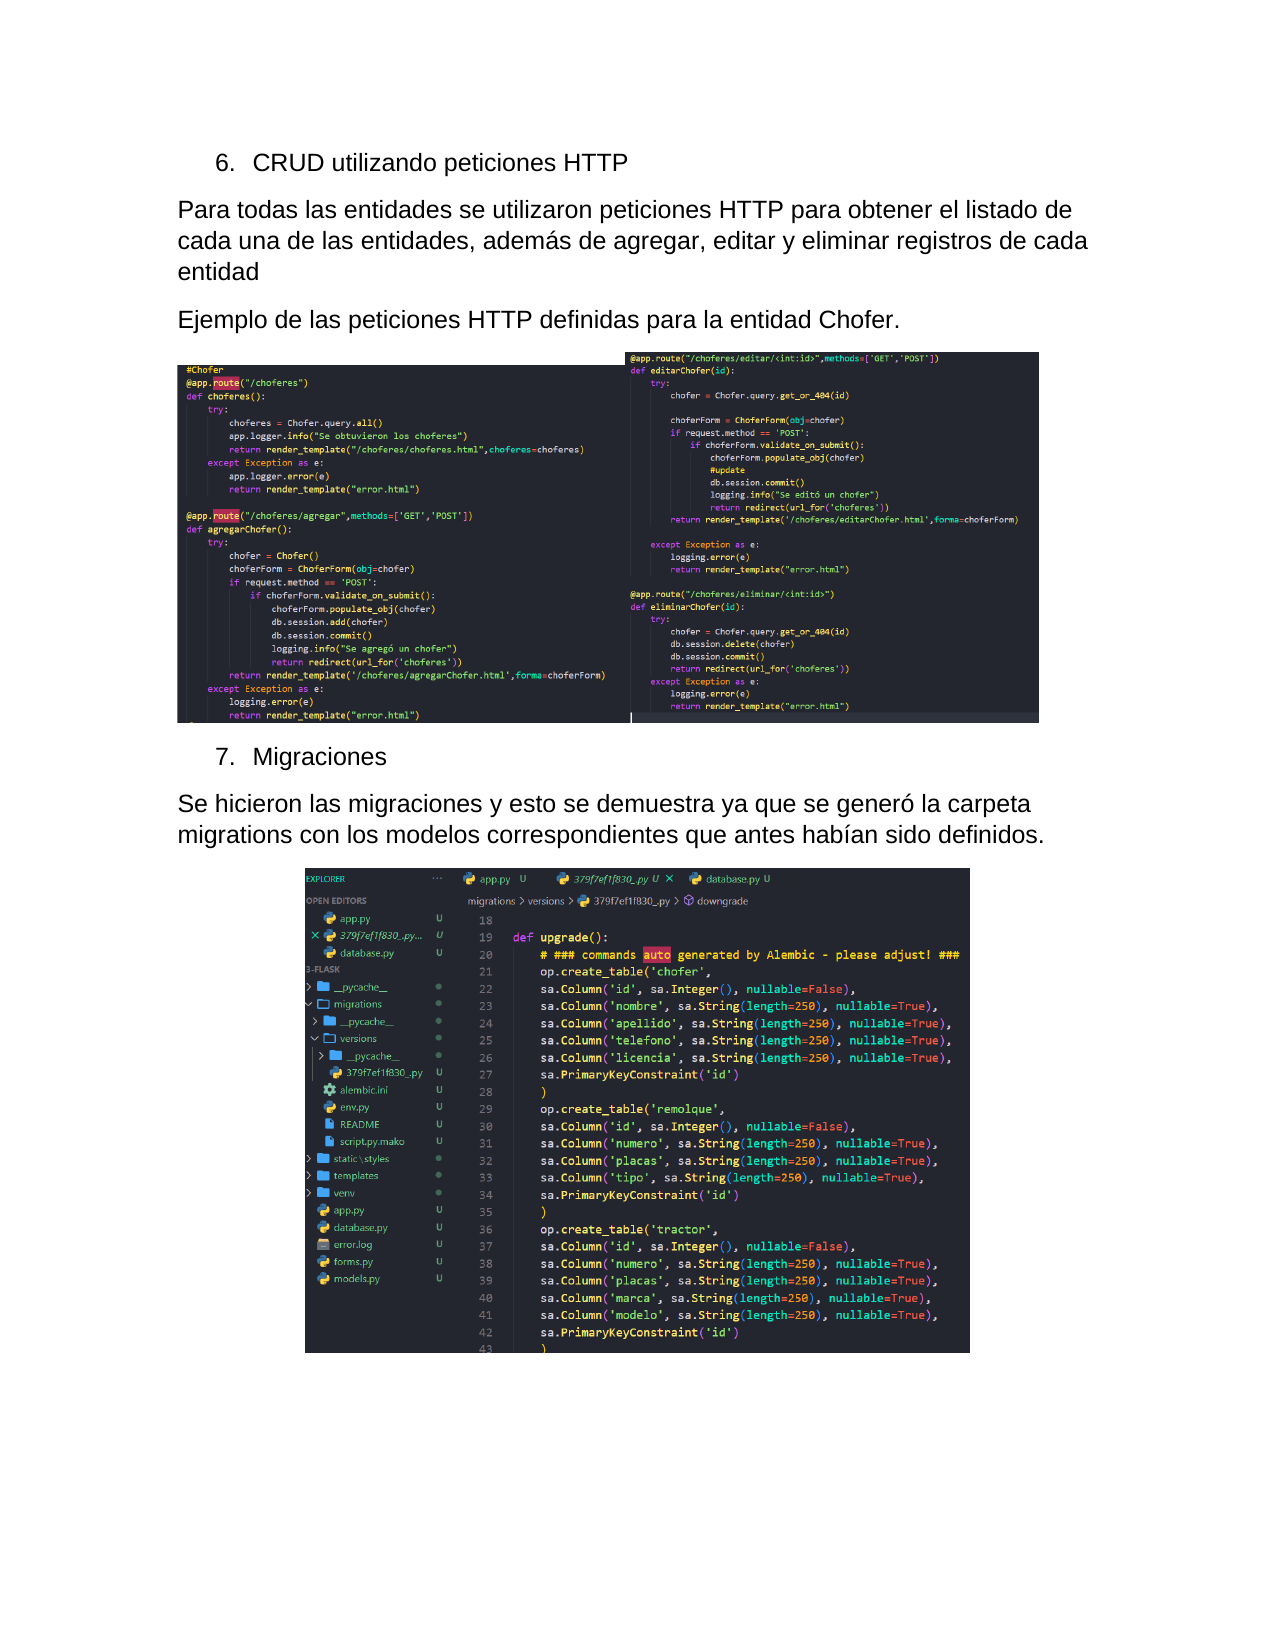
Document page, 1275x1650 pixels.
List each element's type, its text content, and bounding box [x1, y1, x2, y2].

text Se hicieron las migraciones y esto se demuestra ya que se generó la carpeta migrations con los modelos correspondientes que antes habían sido definidos. [177, 789, 1098, 849]
text Para todas las entidades se utilizaron peticiones HTTP para obtener el listado de cada una de las entidades, además de agregar, editar y eliminar registros de cada entidad [177, 195, 1098, 286]
picture [177, 352, 1039, 723]
text Ejemplo de las peticiones HTTP definidas para la entidad Chofer. [177, 305, 1098, 334]
list CRUD utilizando peticiones HTTP [215, 148, 1098, 176]
picture [305, 868, 970, 1353]
list Migraciones [215, 742, 1098, 770]
